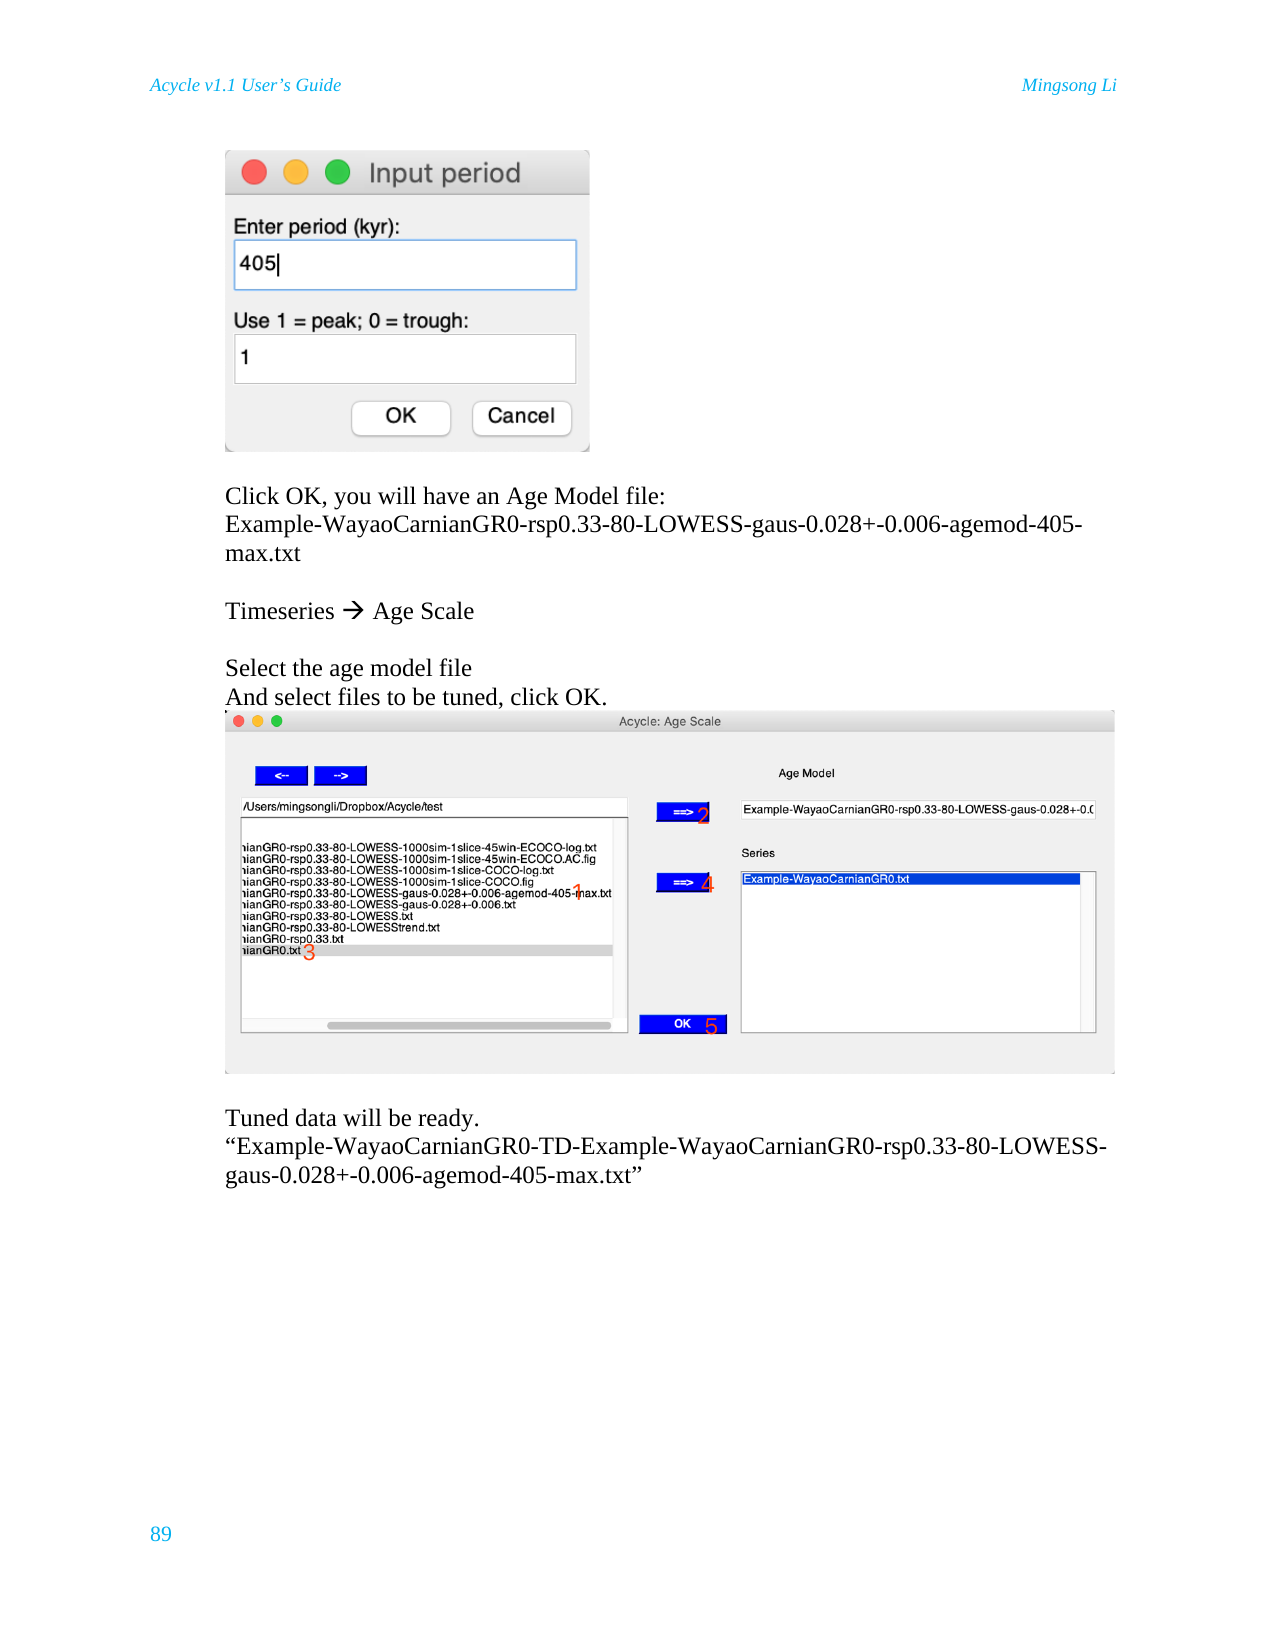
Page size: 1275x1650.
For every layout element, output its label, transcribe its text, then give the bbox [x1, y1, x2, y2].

picture [225, 710, 1115, 1074]
picture [225, 150, 590, 452]
text Select the age model file [225, 653, 1125, 682]
text “Example-WayaoCarnianGR0-TD-Example-WayaoCarnianGR0-rsp0.33-80-LOWESS-gaus-0.028+-0.006-agemod-405-max.txt” [225, 1131, 1125, 1189]
text And select files to be tuned, click OK. [225, 682, 1125, 711]
text Click OK, you will have an Age Model file: [225, 481, 1125, 509]
text Example-WayaoCarnianGR0-rsp0.33-80-LOWESS-gaus-0.028+-0.006-agemod-405-max.txt [225, 509, 1125, 567]
text Tuned data will be ready. [225, 1103, 1125, 1131]
text Timeseries Age Scale [225, 596, 1125, 624]
picture [151, 81, 157, 89]
